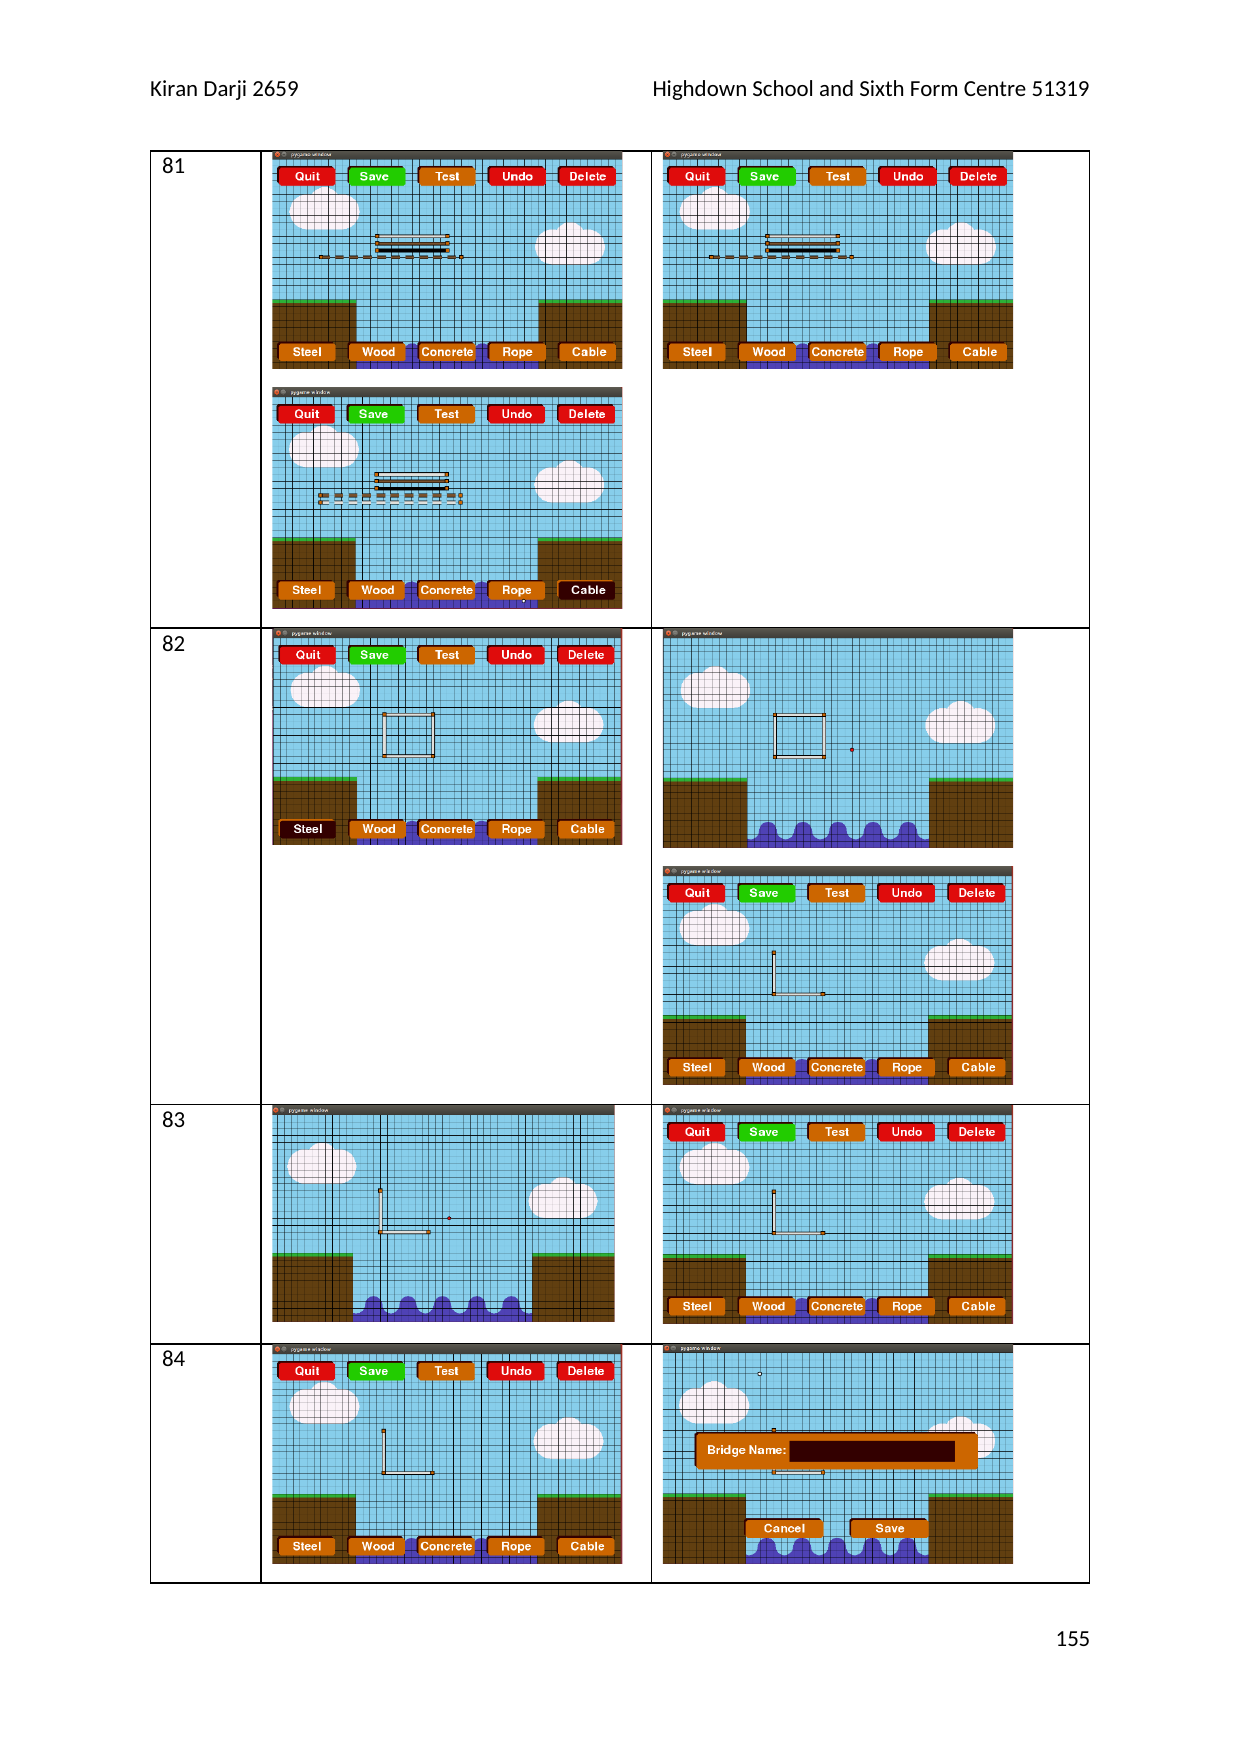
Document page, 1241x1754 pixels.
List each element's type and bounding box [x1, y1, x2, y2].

picture [272, 1105, 615, 1322]
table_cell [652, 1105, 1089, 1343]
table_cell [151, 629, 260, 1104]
picture [662, 1344, 1014, 1564]
picture [272, 1344, 623, 1564]
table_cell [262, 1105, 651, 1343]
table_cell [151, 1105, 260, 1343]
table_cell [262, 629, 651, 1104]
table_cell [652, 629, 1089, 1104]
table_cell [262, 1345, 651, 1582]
picture [662, 151, 1014, 369]
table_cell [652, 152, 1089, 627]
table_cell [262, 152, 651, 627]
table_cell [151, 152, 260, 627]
picture [662, 1105, 1014, 1324]
picture [662, 866, 1014, 1085]
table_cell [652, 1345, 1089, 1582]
picture [272, 628, 623, 845]
picture [272, 151, 623, 369]
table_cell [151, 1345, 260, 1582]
picture [272, 387, 623, 609]
picture [662, 628, 1014, 848]
